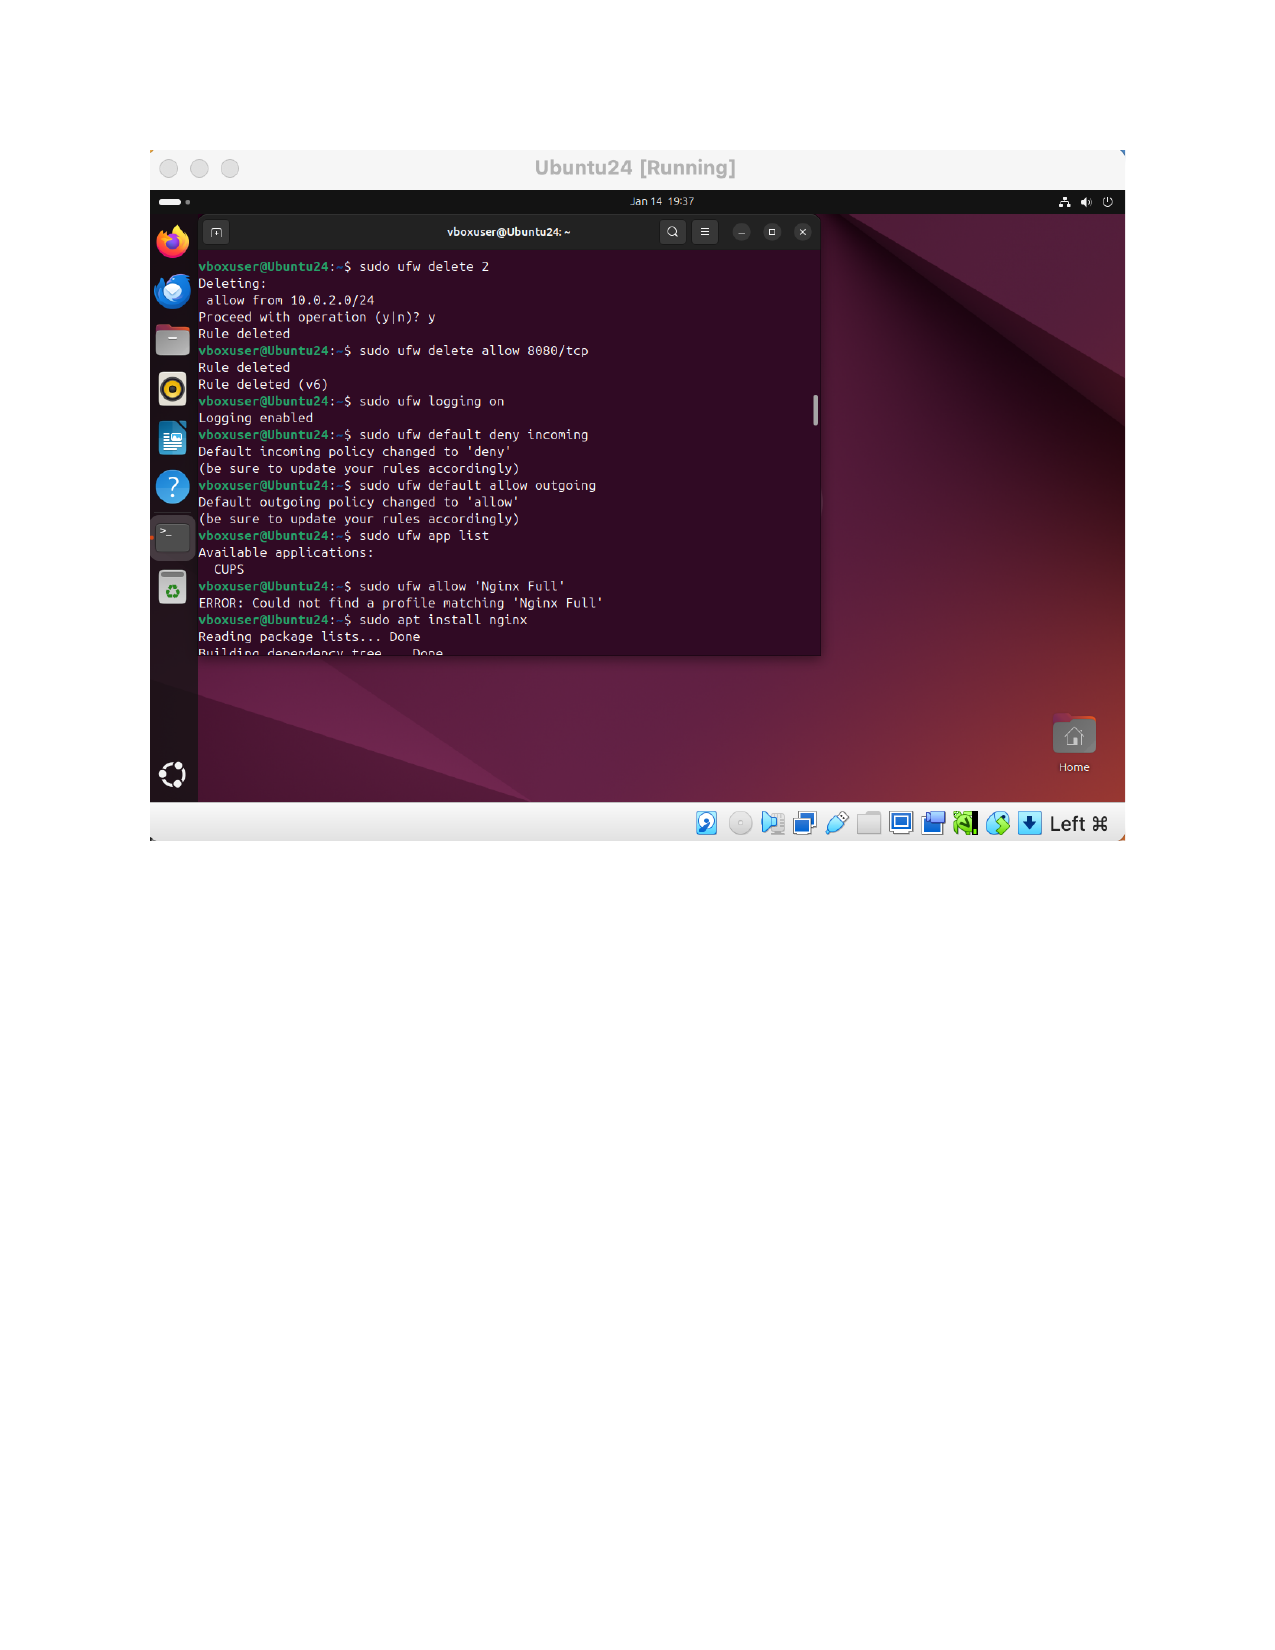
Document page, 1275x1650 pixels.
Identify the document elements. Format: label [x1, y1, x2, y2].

picture [150, 150, 1125, 841]
